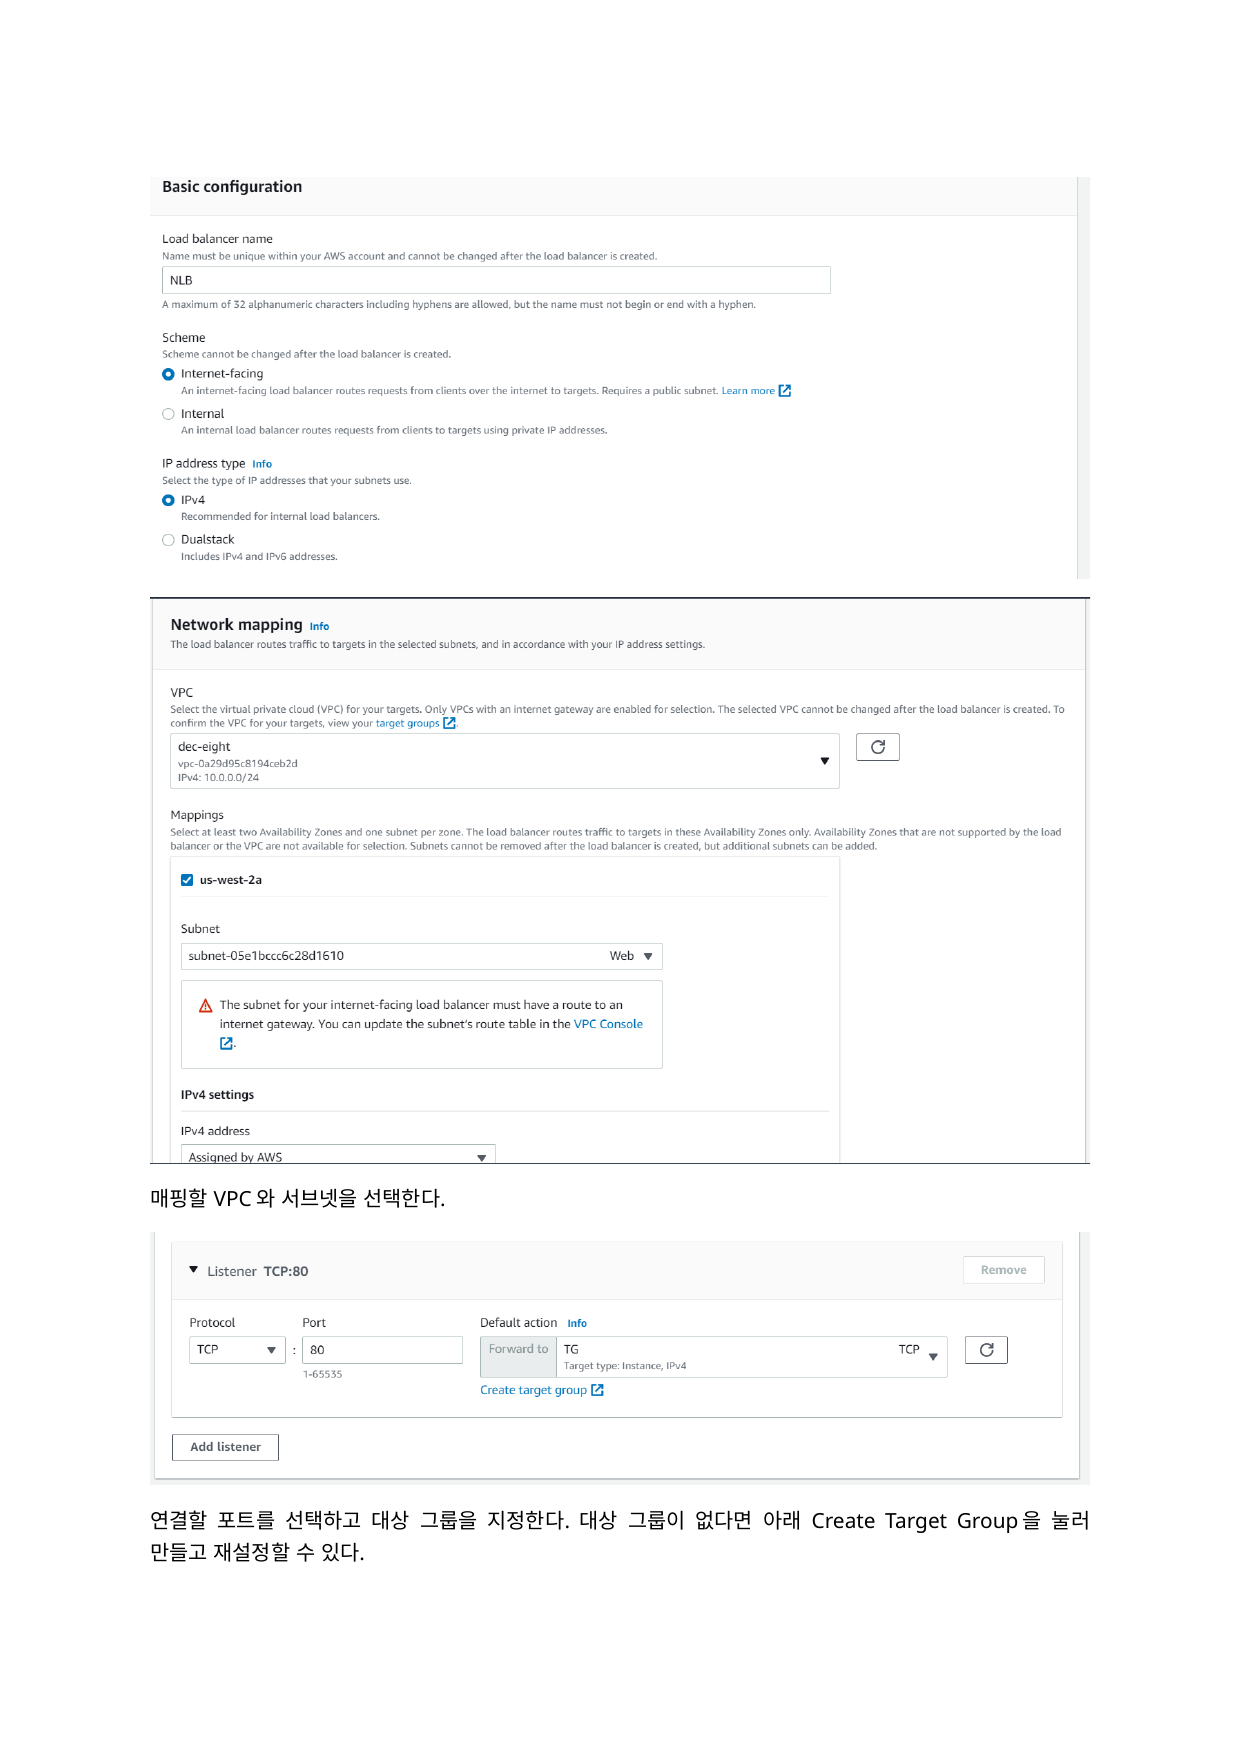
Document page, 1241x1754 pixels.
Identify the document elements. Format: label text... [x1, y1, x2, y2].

text 매핑할 VPC와 서브넷을 선택한다. [150, 1183, 1090, 1213]
picture [150, 177, 1091, 579]
picture [150, 1232, 1091, 1485]
text 연결할 포트를 선택하고 대상 그룹을 지정한다. 대상 그룹이 없다면 아래 Create Target Group을 눌러 만들고 재설정할 수 있다. [150, 1504, 1090, 1567]
picture [150, 597, 1091, 1164]
